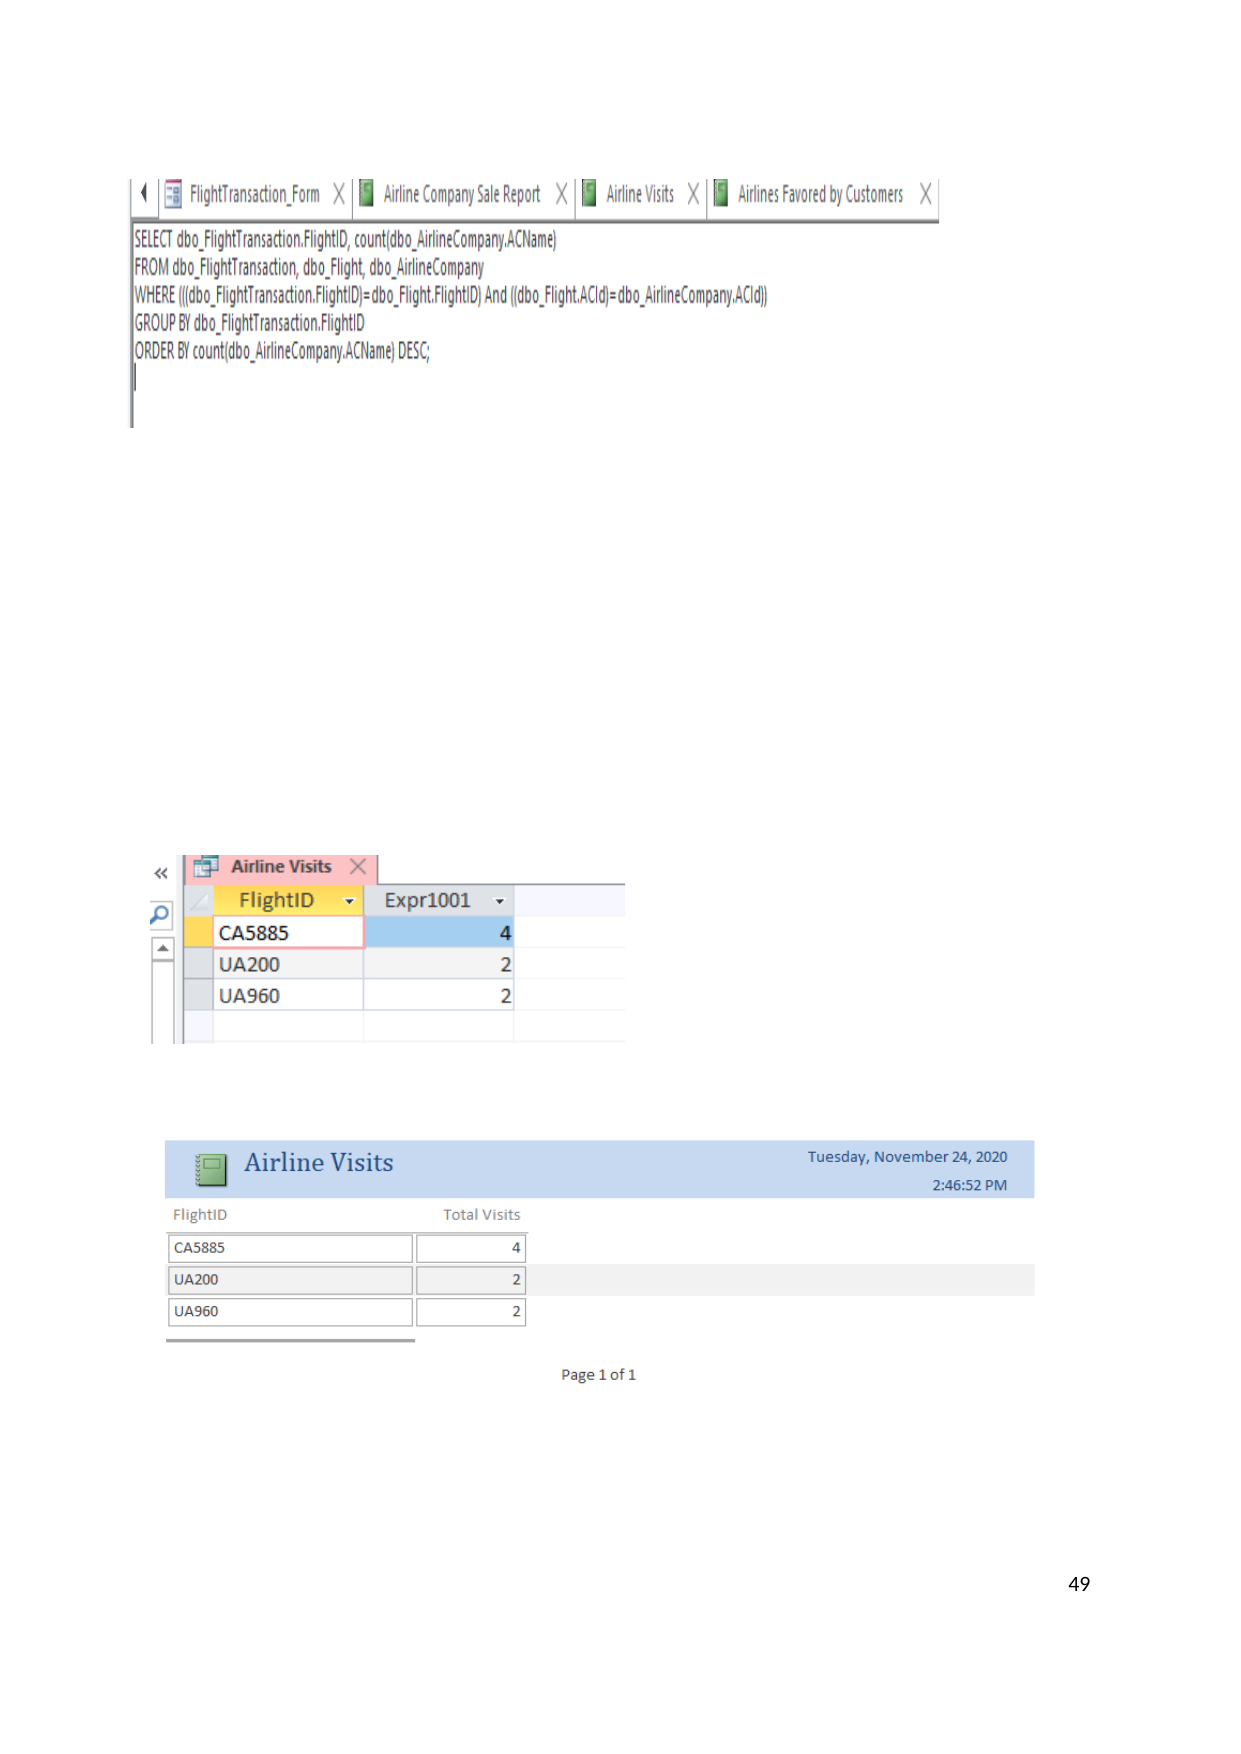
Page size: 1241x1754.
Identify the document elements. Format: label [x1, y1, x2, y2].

picture [148, 1120, 1120, 1401]
picture [150, 855, 625, 1044]
picture [126, 179, 939, 426]
